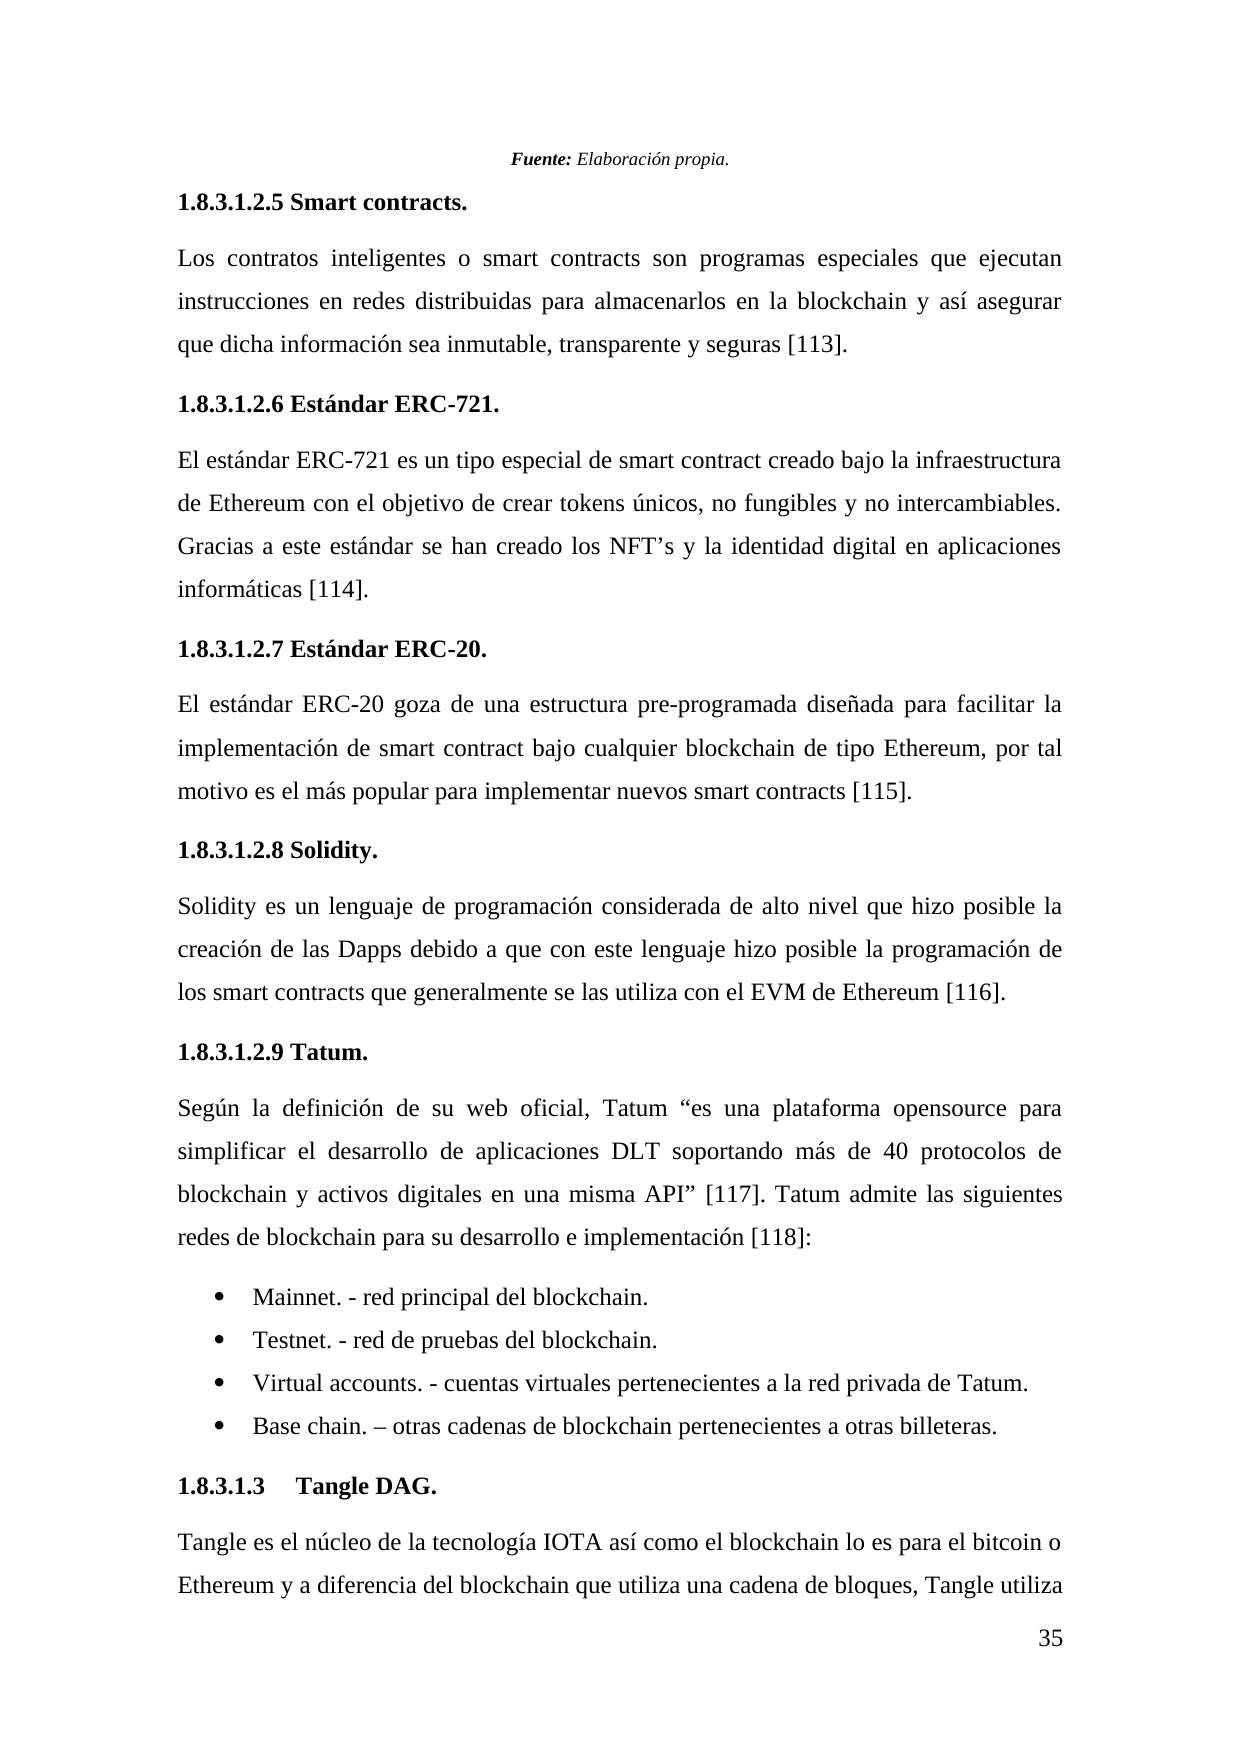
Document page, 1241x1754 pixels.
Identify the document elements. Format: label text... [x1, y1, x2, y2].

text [177, 1527, 1063, 1599]
text El estándar ERC-721 es un tipo especial de smart contract creado bajo la infraestructura de Ethereum con el objetivo de crear tokens únicos, no fungibles y no intercambiables. Gracias a este estándar se han creado los NFT’s y la identidad digital en aplicaciones informáticas . [177, 445, 1063, 603]
list Smart contracts. [177, 187, 1063, 216]
list Base chain. – otras cadenas de blockchain pertenecientes a otras billeteras. [215, 1411, 1063, 1440]
list Tatum. [177, 1037, 1063, 1066]
list Testnet. - red de pruebas del blockchain. [215, 1325, 1063, 1354]
list Estándar ERC-20. [177, 634, 1063, 663]
list Estándar ERC-721. [177, 389, 1063, 418]
list Virtual accounts. - cuentas virtuales pertenecientes a la red privada de Tatum. [215, 1368, 1063, 1397]
text Fuente: Elaboración propia. [177, 148, 1063, 169]
list Tangle DAG. [177, 1471, 1063, 1500]
text Según la definición de su web oficial, Tatum “es una plataforma opensource para simplificar el desarrollo de aplicaciones DLT soportando más de 40 protocolos de blockchain y activos digitales en una misma API” . Tatum admite las siguientes redes de blockchain para su desarrollo e implementación : [177, 1093, 1063, 1251]
list Solidity. [177, 836, 1063, 864]
list Mainnet. - red principal del blockchain. [215, 1282, 1063, 1311]
text Los contratos inteligentes o smart contracts son programas especiales que ejecutan instrucciones en redes distribuidas para almacenarlos en la blockchain y así asegurar que dicha información sea inmutable, transparente y seguras . [177, 243, 1063, 358]
text Solidity es un lenguaje de programación considerada de alto nivel que hizo posible la creación de las Dapps debido a que con este lenguaje hizo posible la programación de los smart contracts que generalmente se las utiliza con el EVM de Ethereum . [177, 891, 1063, 1006]
text El estándar ERC-20 goza de una estructura pre-programada diseñada para facilitar la implementación de smart contract bajo cualquier blockchain de tipo Ethereum, por tal motivo es el más popular para implementar nuevos smart contracts . [177, 689, 1063, 804]
